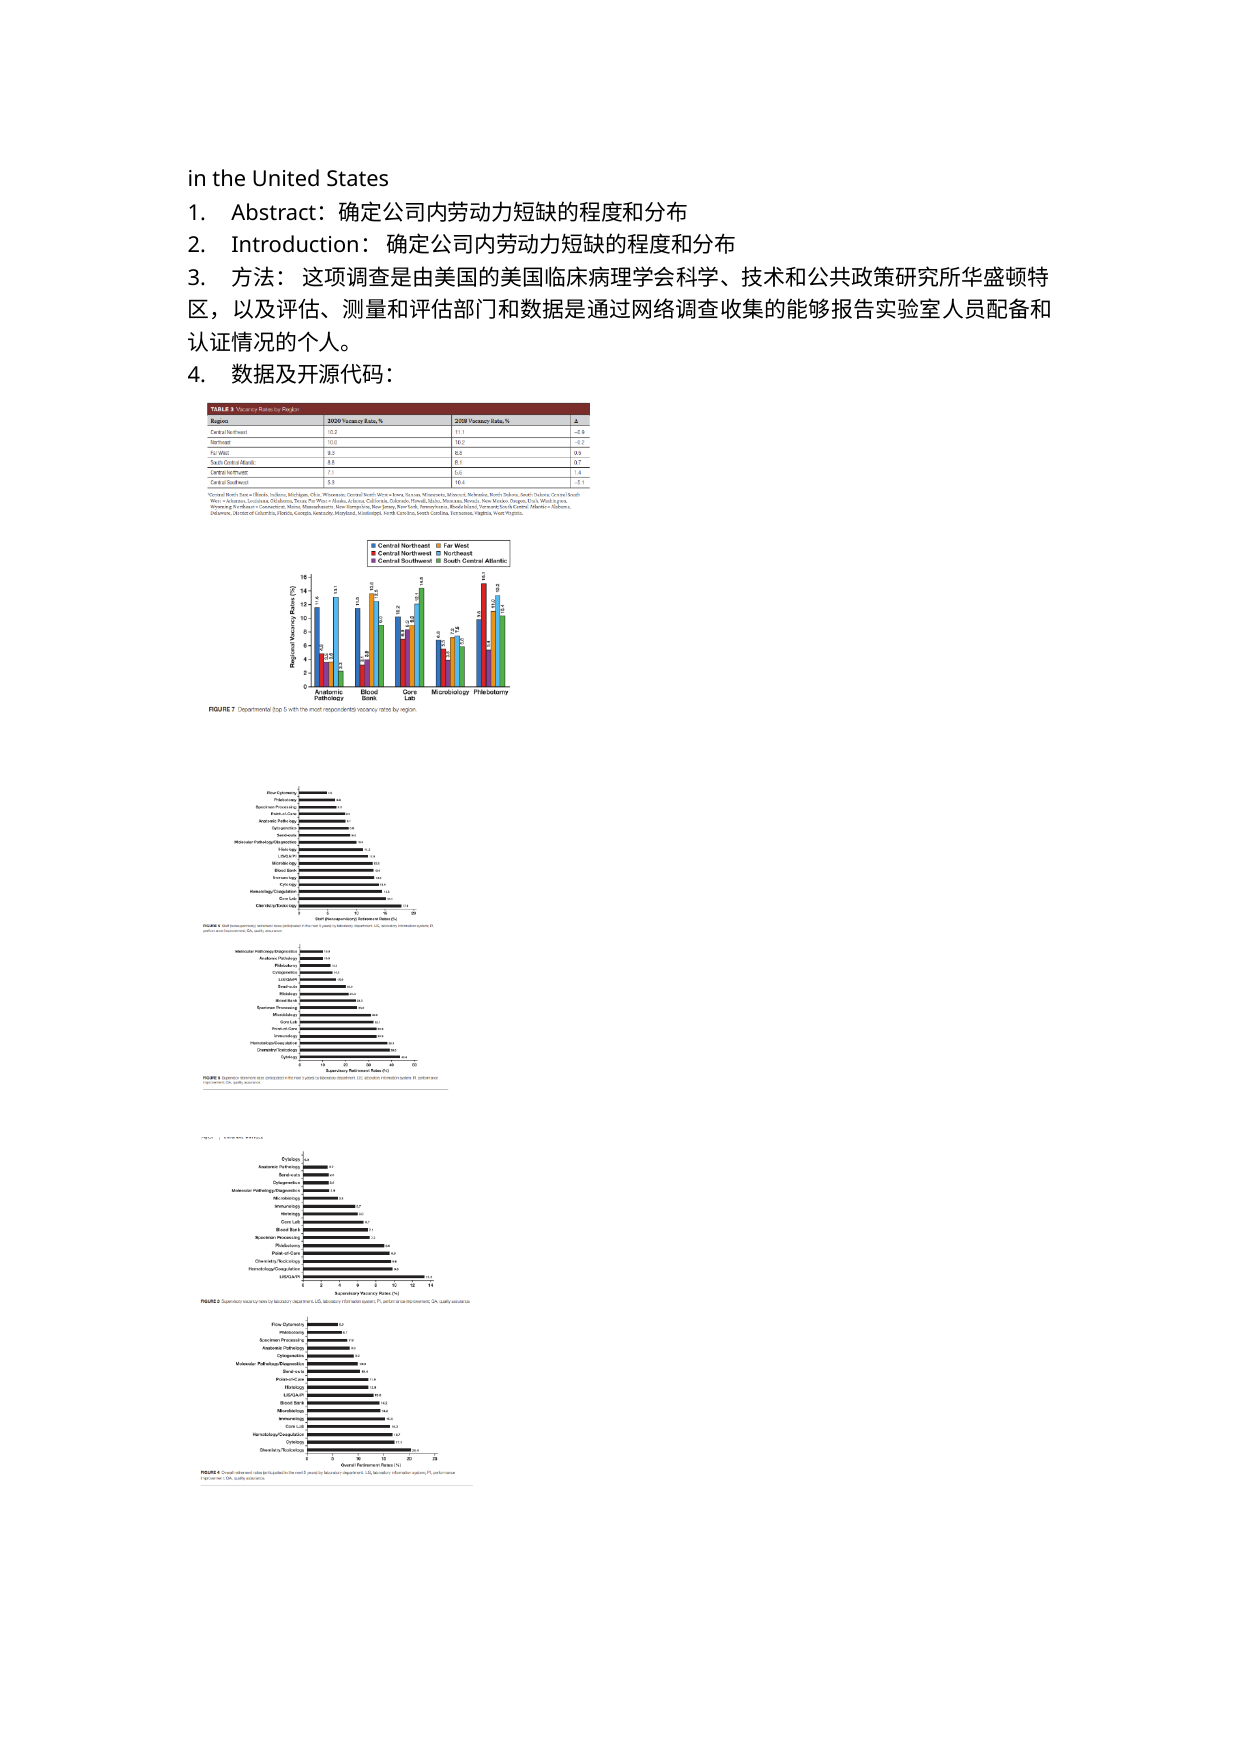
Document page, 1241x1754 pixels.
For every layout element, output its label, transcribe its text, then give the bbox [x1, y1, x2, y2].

text 4. 数据及开源代码： [187, 357, 1053, 389]
text 1. Abstract：确定公司内劳动力短缺的程度和分布 [187, 194, 1053, 227]
picture [187, 1137, 480, 1486]
picture [187, 389, 602, 719]
picture [187, 779, 452, 1090]
text 3. 方法： 这项调查是由美国的美国临床病理学会科学、技术和公共政策研究所华盛顿特区，以及评估、测量和评估部门和数据是通过网络调查收集的能够报告实验室人员配备和认证情况的个人。 [187, 259, 1053, 357]
text 2. Introduction： 确定公司内劳动力短缺的程度和分布 [187, 227, 1053, 259]
text in the United States [187, 162, 1053, 194]
